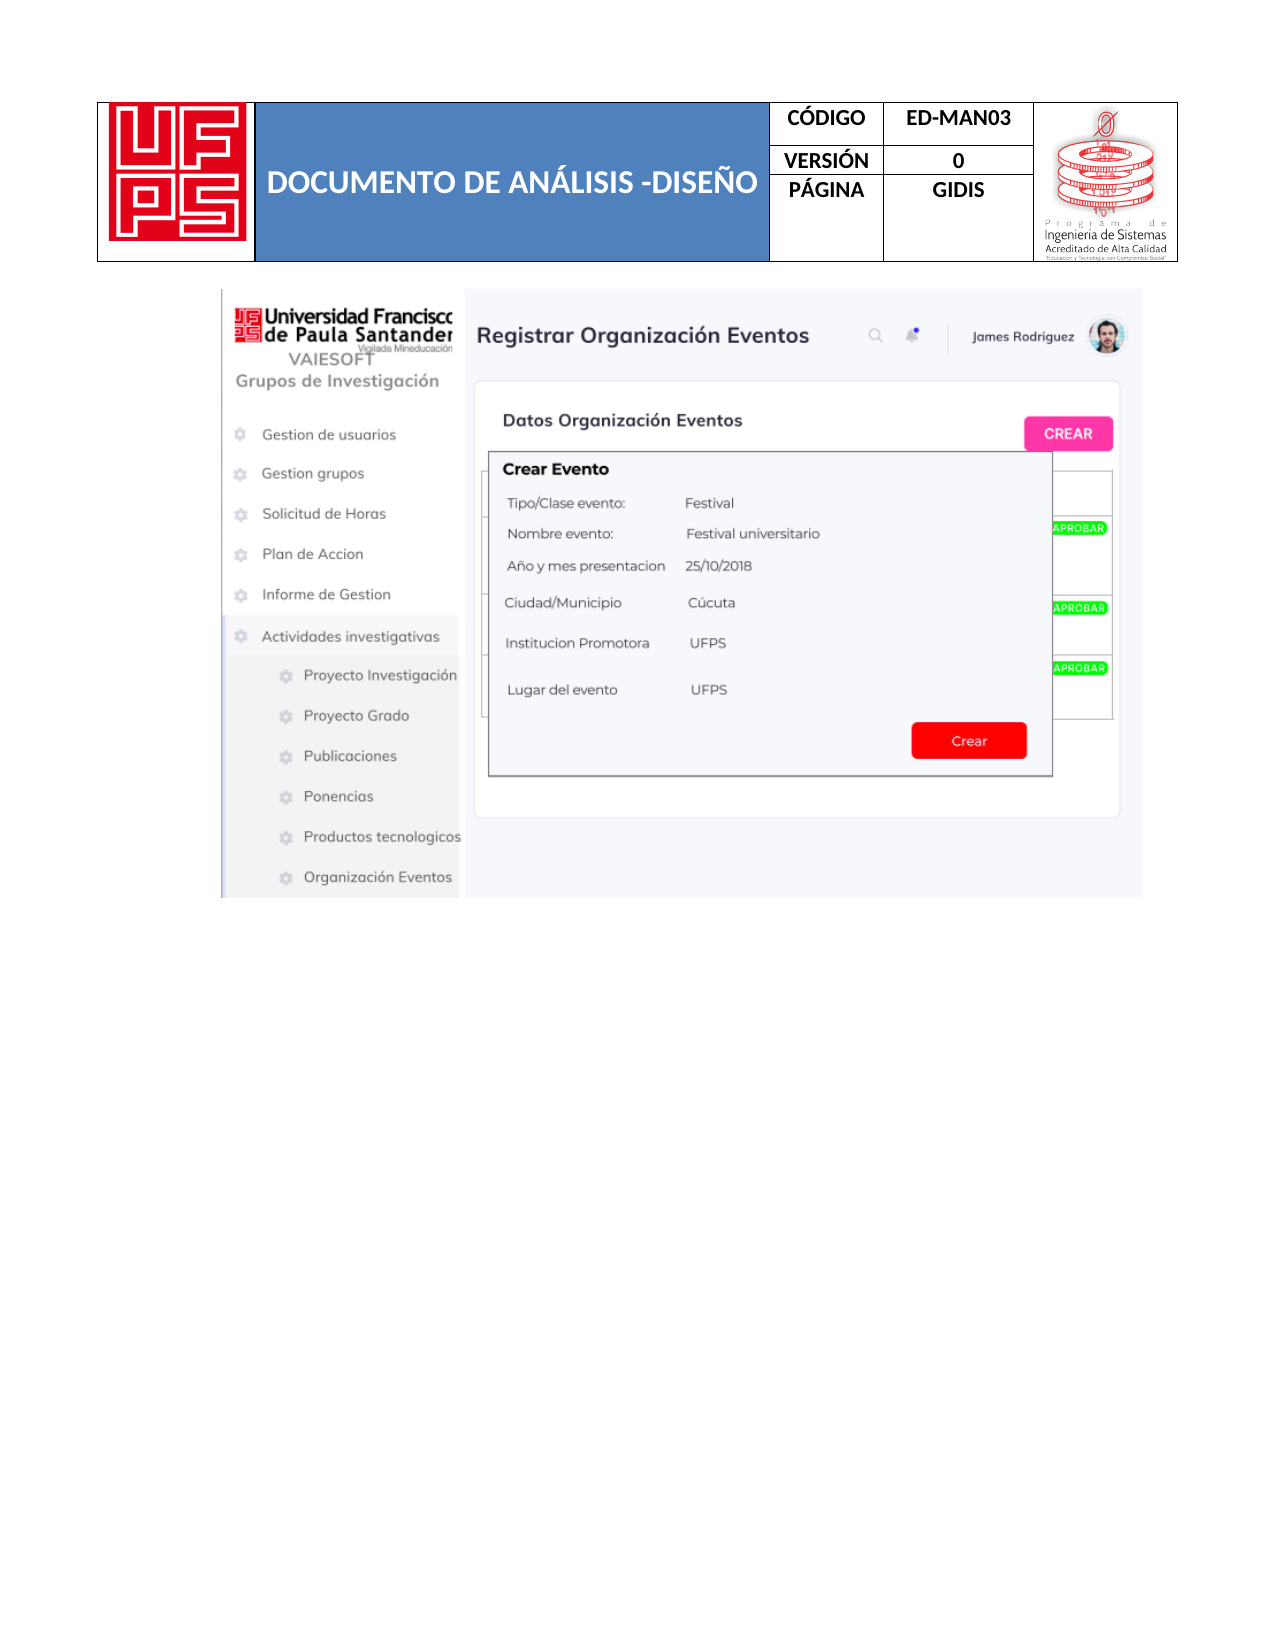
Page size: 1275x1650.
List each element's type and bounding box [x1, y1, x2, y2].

picture [108, 102, 247, 241]
picture [221, 289, 1143, 898]
picture [1045, 102, 1166, 261]
